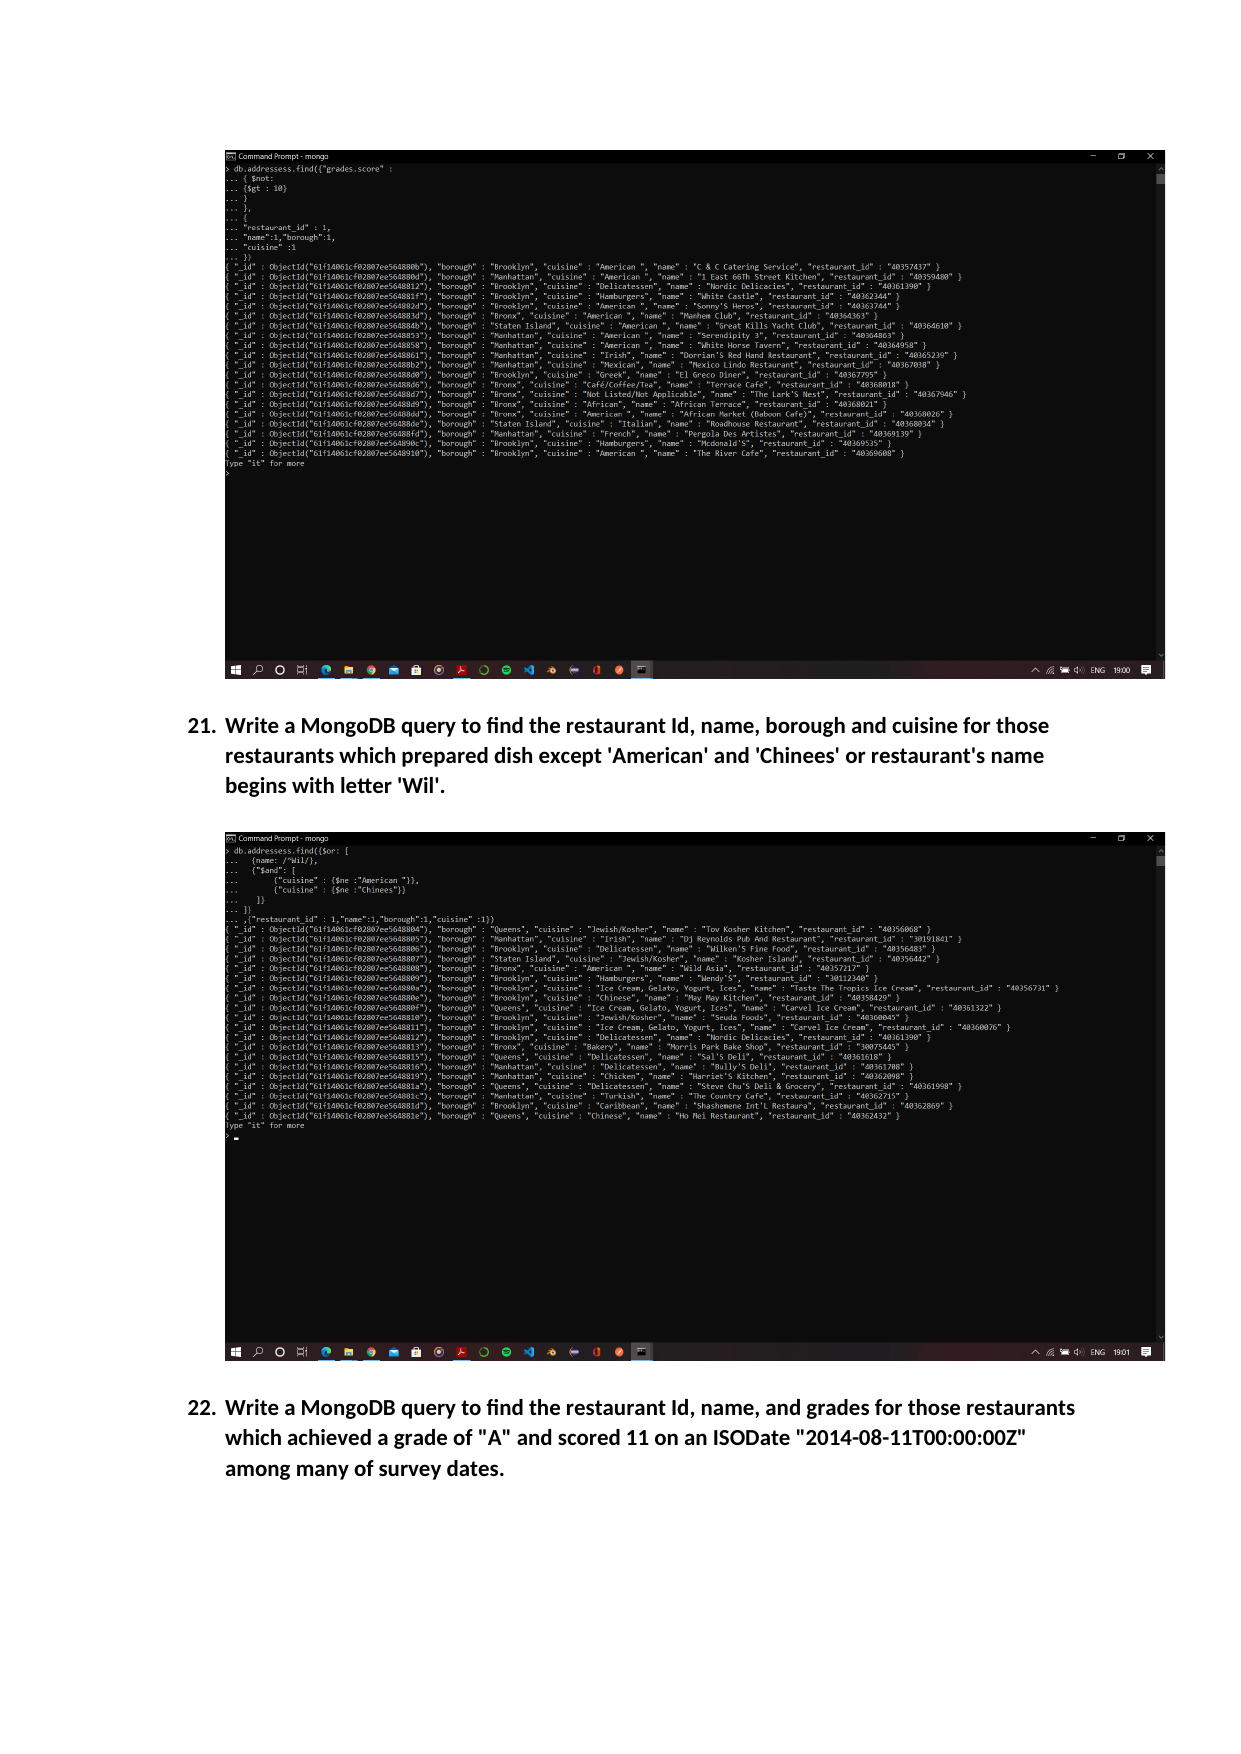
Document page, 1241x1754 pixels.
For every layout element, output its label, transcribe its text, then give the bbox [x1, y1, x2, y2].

picture [225, 150, 1166, 679]
list Write a MongoDB query to find the restaurant Id, name, and grades for those restaurants which achieved a grade of "A" and scored 11 on an ISODate "2014-08-11T00:00:00Z" among many of survey dates. [187, 1393, 1090, 1482]
picture [225, 832, 1166, 1361]
list Write a MongoDB query to find the restaurant Id, name, borough and cuisine for those restaurants which prepared dish except 'American' and 'Chinees' or restaurant's name begins with letter 'Wil'. [187, 711, 1090, 800]
